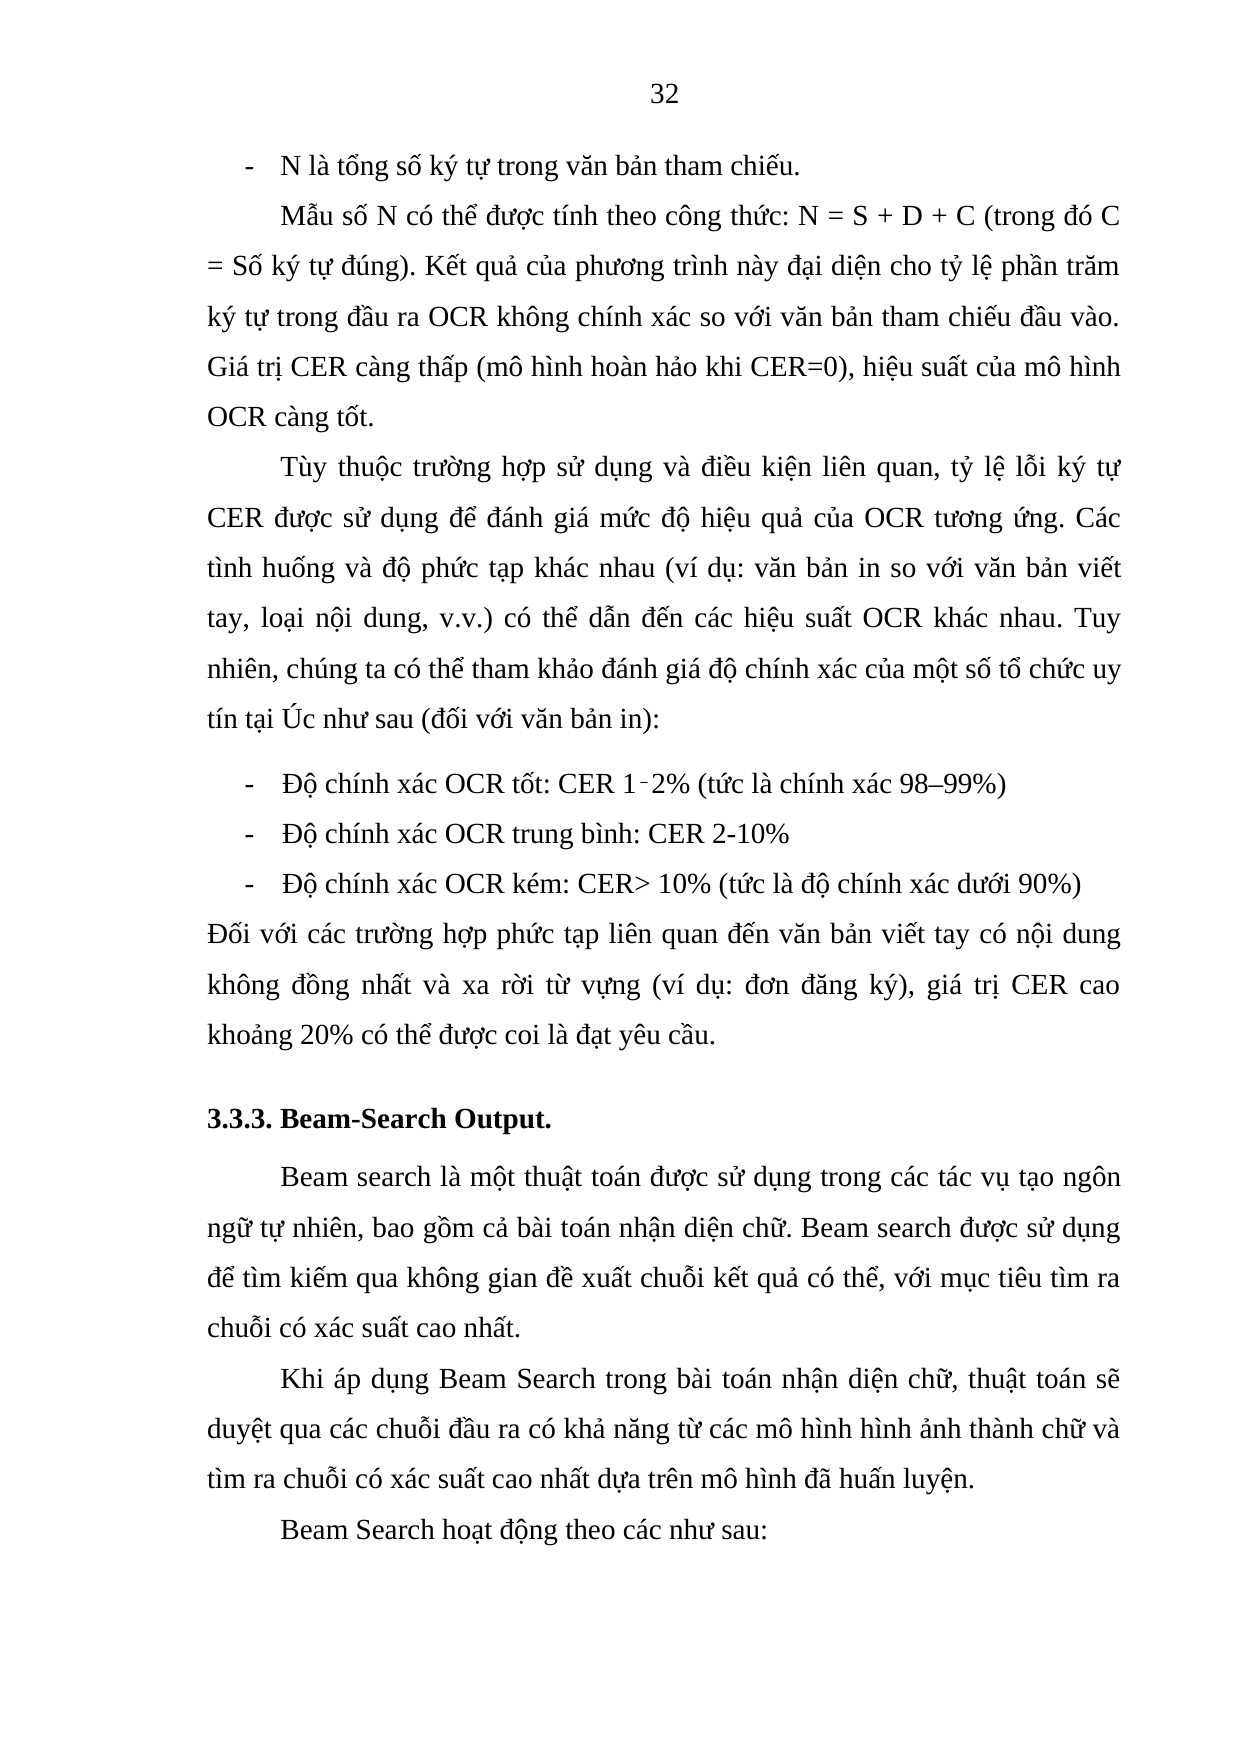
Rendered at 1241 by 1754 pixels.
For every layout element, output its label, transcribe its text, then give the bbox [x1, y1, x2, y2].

subtitle 3.3.3. Beam-Search Output. [207, 1101, 1122, 1134]
list Độ chính xác OCR kém: CER> 10% (tức là độ chính xác dưới 90%) [244, 866, 1122, 900]
list Độ chính xác OCR tốt: CER 1‐2% (tức là chính xác 98–99%) [244, 766, 1122, 799]
text Mẫu số N có thể được tính theo công thức: N = S + D + C (trong đó C = Số ký tự đúng). Kết quả của phương trình này đại diện cho tỷ lệ phần trăm ký tự trong đầu ra OCR không chính xác so với văn bản tham chiếu đầu vào. Giá trị CER càng thấp (mô hình hoàn hảo khi CER=0), hiệu suất của mô hình OCR càng tốt. [207, 198, 1122, 433]
text Beam Search hoạt động theo các như sau: [207, 1512, 1122, 1545]
text Tùy thuộc trường hợp sử dụng và điều kiện liên quan, tỷ lệ lỗi ký tự CER được sử dụng để đánh giá mức độ hiệu quả của OCR tương ứng. Các tình huống và độ phức tạp khác nhau (ví dụ: văn bản in so với văn bản viết tay, loại nội dung, v.v.) có thể dẫn đến các hiệu suất OCR khác nhau. Tuy nhiên, chúng ta có thể tham khảo đánh giá độ chính xác của một số tổ chức uy tín tại Úc như sau (đối với văn bản in): [207, 449, 1122, 735]
list Độ chính xác OCR trung bình: CER 2-10% [244, 816, 1122, 849]
text Beam search là một thuật toán được sử dụng trong các tác vụ tạo ngôn ngữ tự nhiên, bao gồm cả bài toán nhận diện chữ. Beam search được sử dụng để tìm kiếm qua không gian đề xuất chuỗi kết quả có thể, với mục tiêu tìm ra chuỗi có xác suất cao nhất. [207, 1159, 1122, 1344]
text Đối với các trường hợp phức tạp liên quan đến văn bản viết tay có nội dung không đồng nhất và xa rời từ vựng (ví dụ: đơn đăng ký), giá trị CER cao khoảng 20% có thể được coi là đạt yêu cầu. [207, 917, 1122, 1051]
text Khi áp dụng Beam Search trong bài toán nhận diện chữ, thuật toán sẽ duyệt qua các chuỗi đầu ra có khả năng từ các mô hình hình ảnh thành chữ và tìm ra chuỗi có xác suất cao nhất dựa trên mô hình đã huấn luyện. [207, 1361, 1122, 1495]
list N là tổng số ký tự trong văn bản tham chiếu. [244, 148, 1122, 181]
